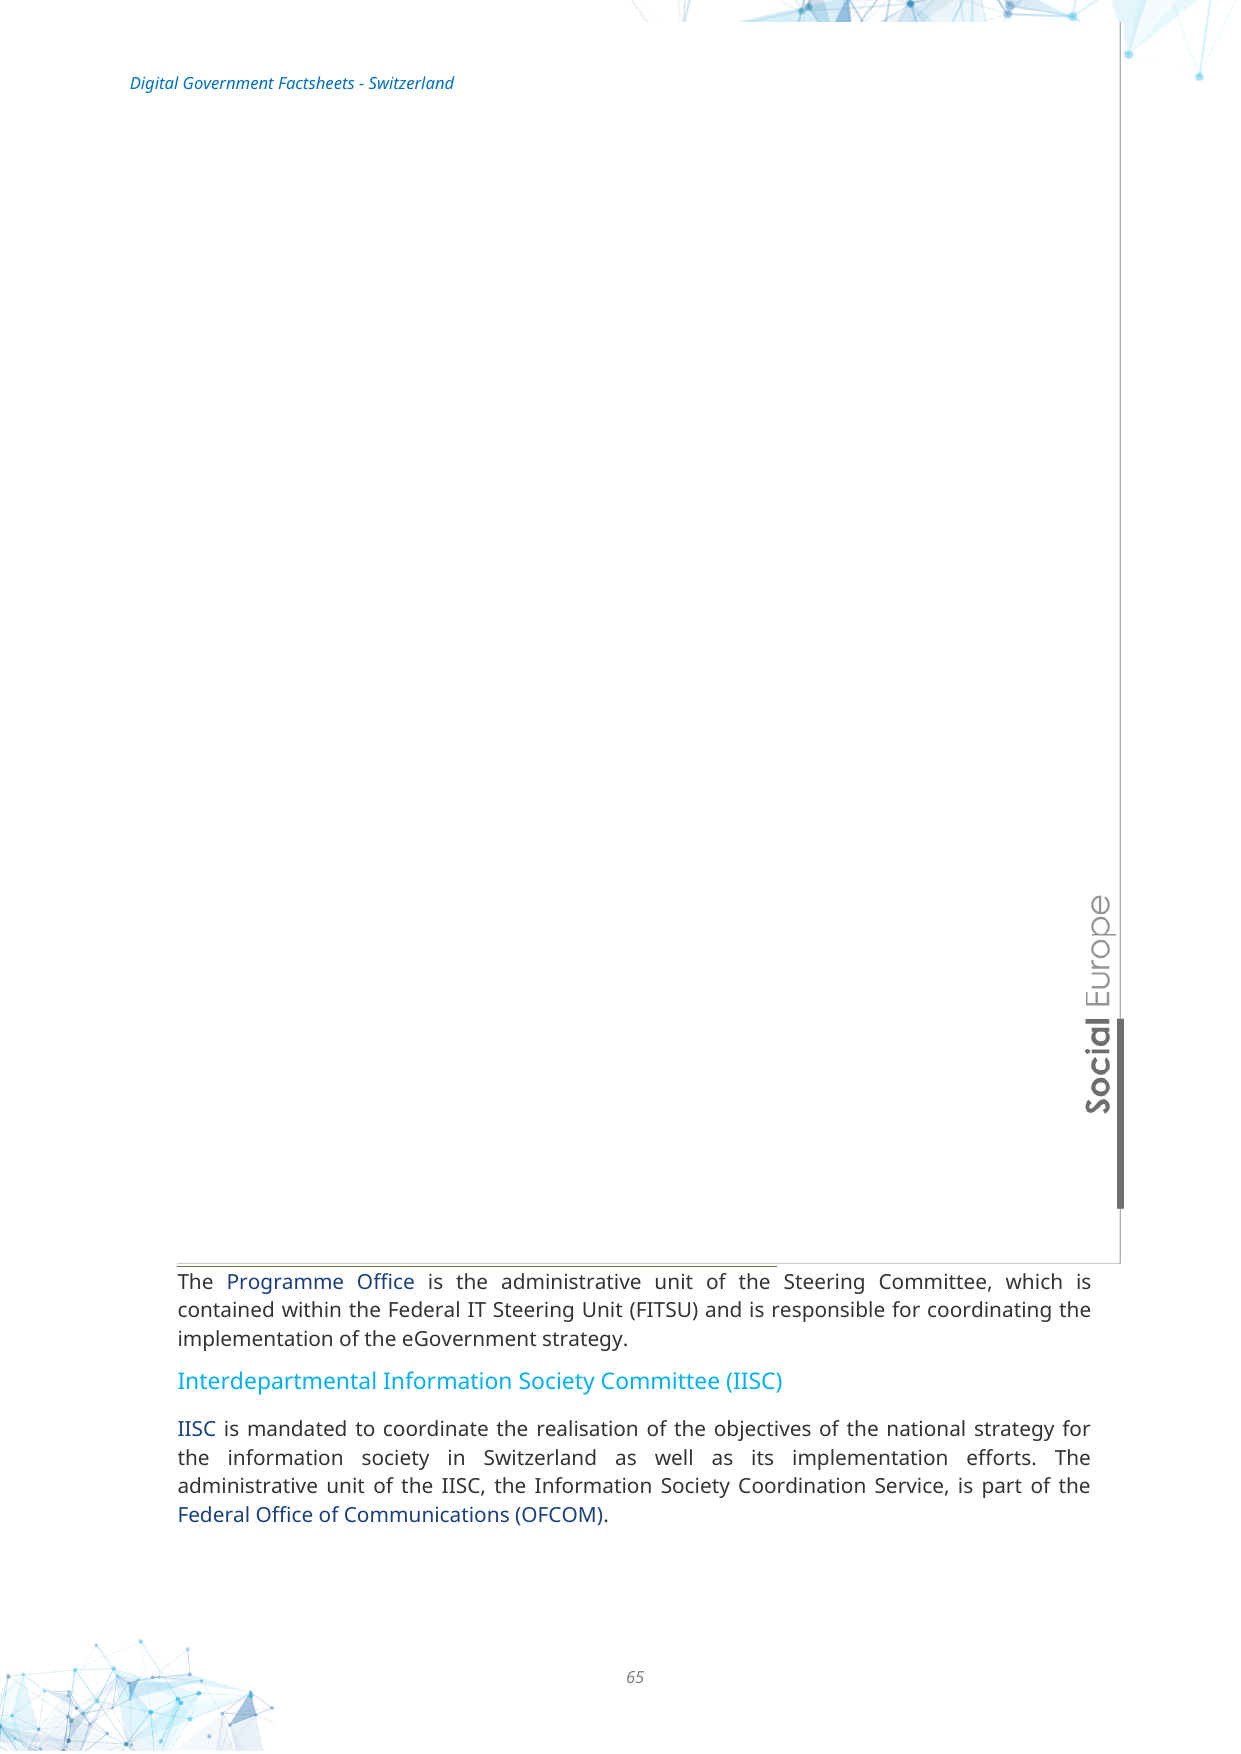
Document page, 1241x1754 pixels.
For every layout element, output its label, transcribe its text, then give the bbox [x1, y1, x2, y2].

subtitle Interdepartmental Information Society Committee (IISC) [177, 1364, 1092, 1396]
text IISC is mandated to coordinate the realisation of the objectives of the national strategy for the information society in Switzerland as well as its implementation efforts. The administrative unit of the IISC, the Information Society Coordination Service, is part of the Federal Office of Communications (OFCOM). [177, 1414, 1092, 1528]
text The Programme Office is the administrative unit of the Steering Committee, which is contained within the Federal IT Steering Unit (FITSU) and is responsible for coordinating the implementation of the eGovernment strategy. [177, 1267, 1092, 1352]
picture [177, 22, 1124, 1264]
